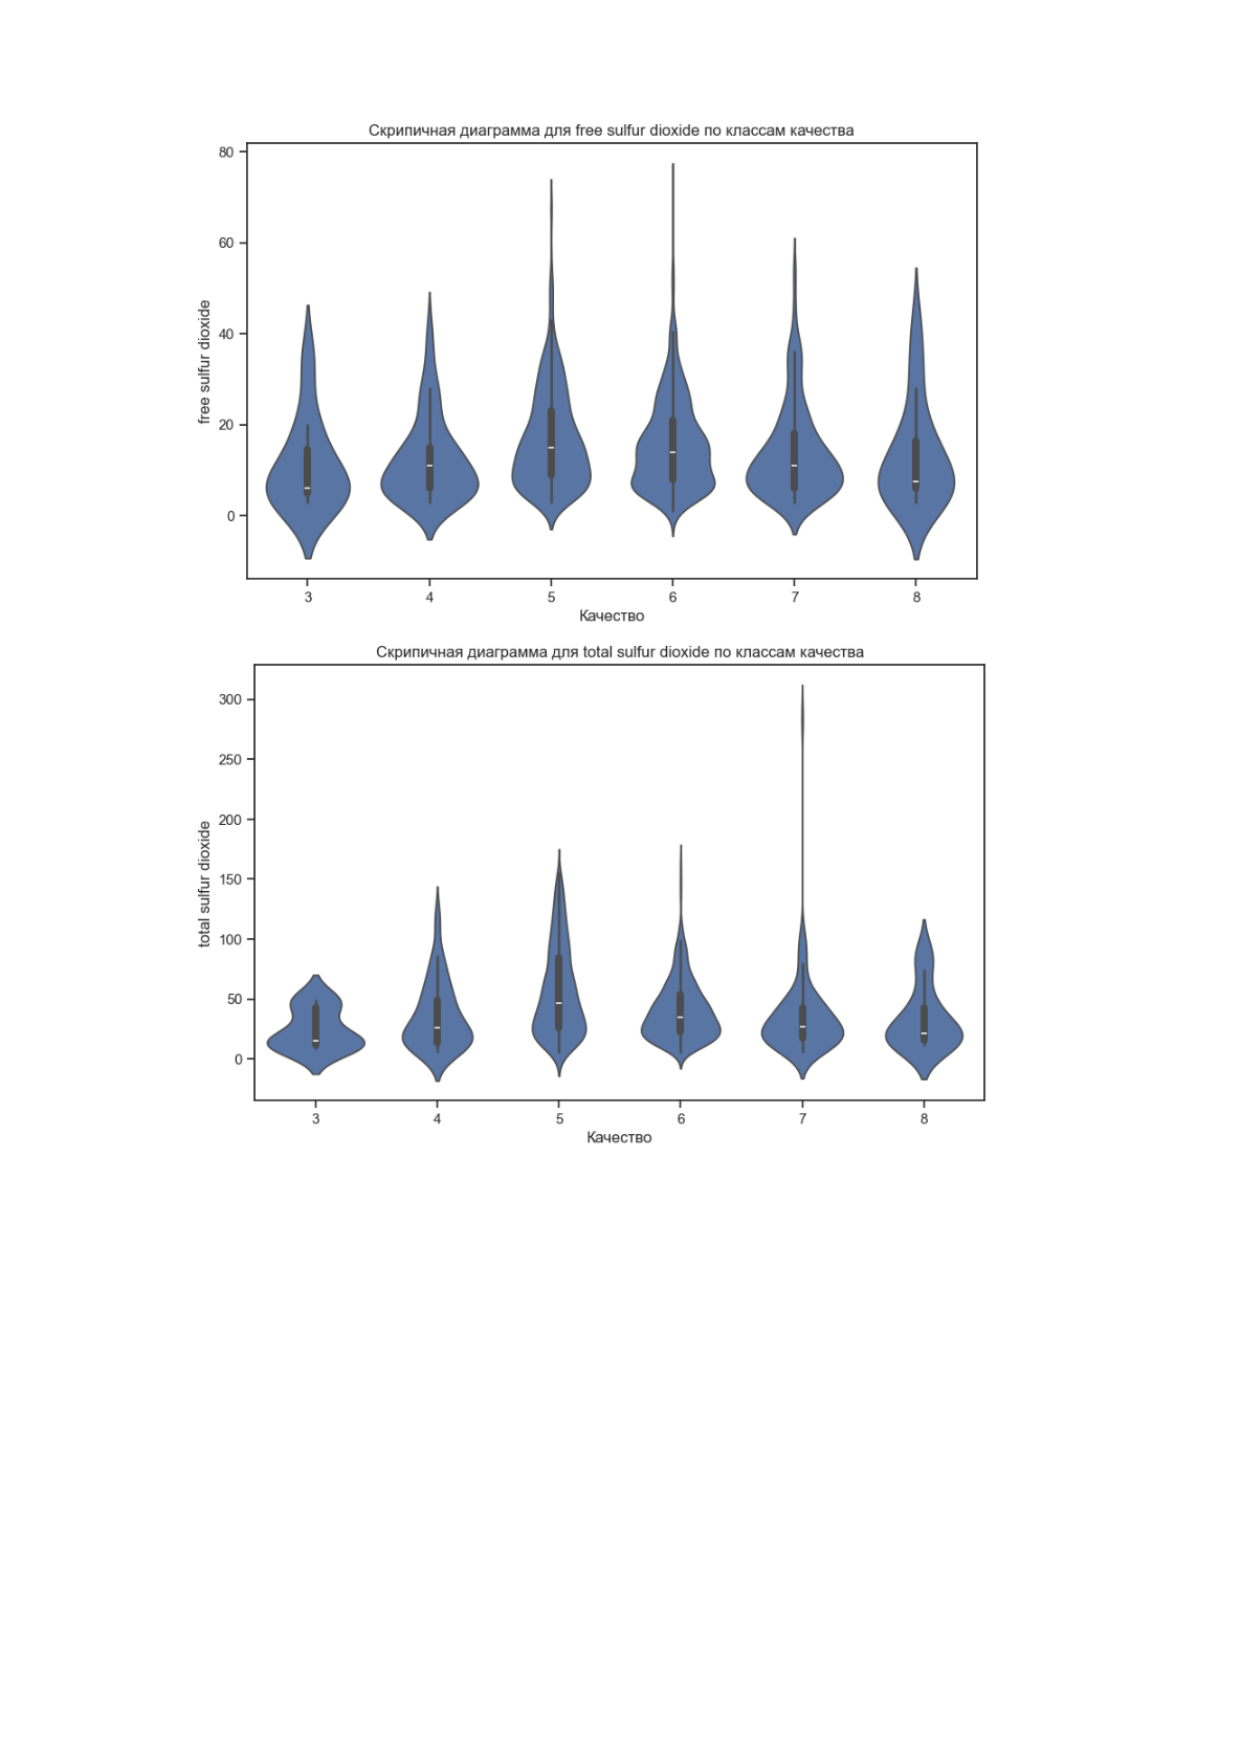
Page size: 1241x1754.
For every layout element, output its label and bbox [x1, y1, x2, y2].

picture [177, 118, 1152, 1156]
